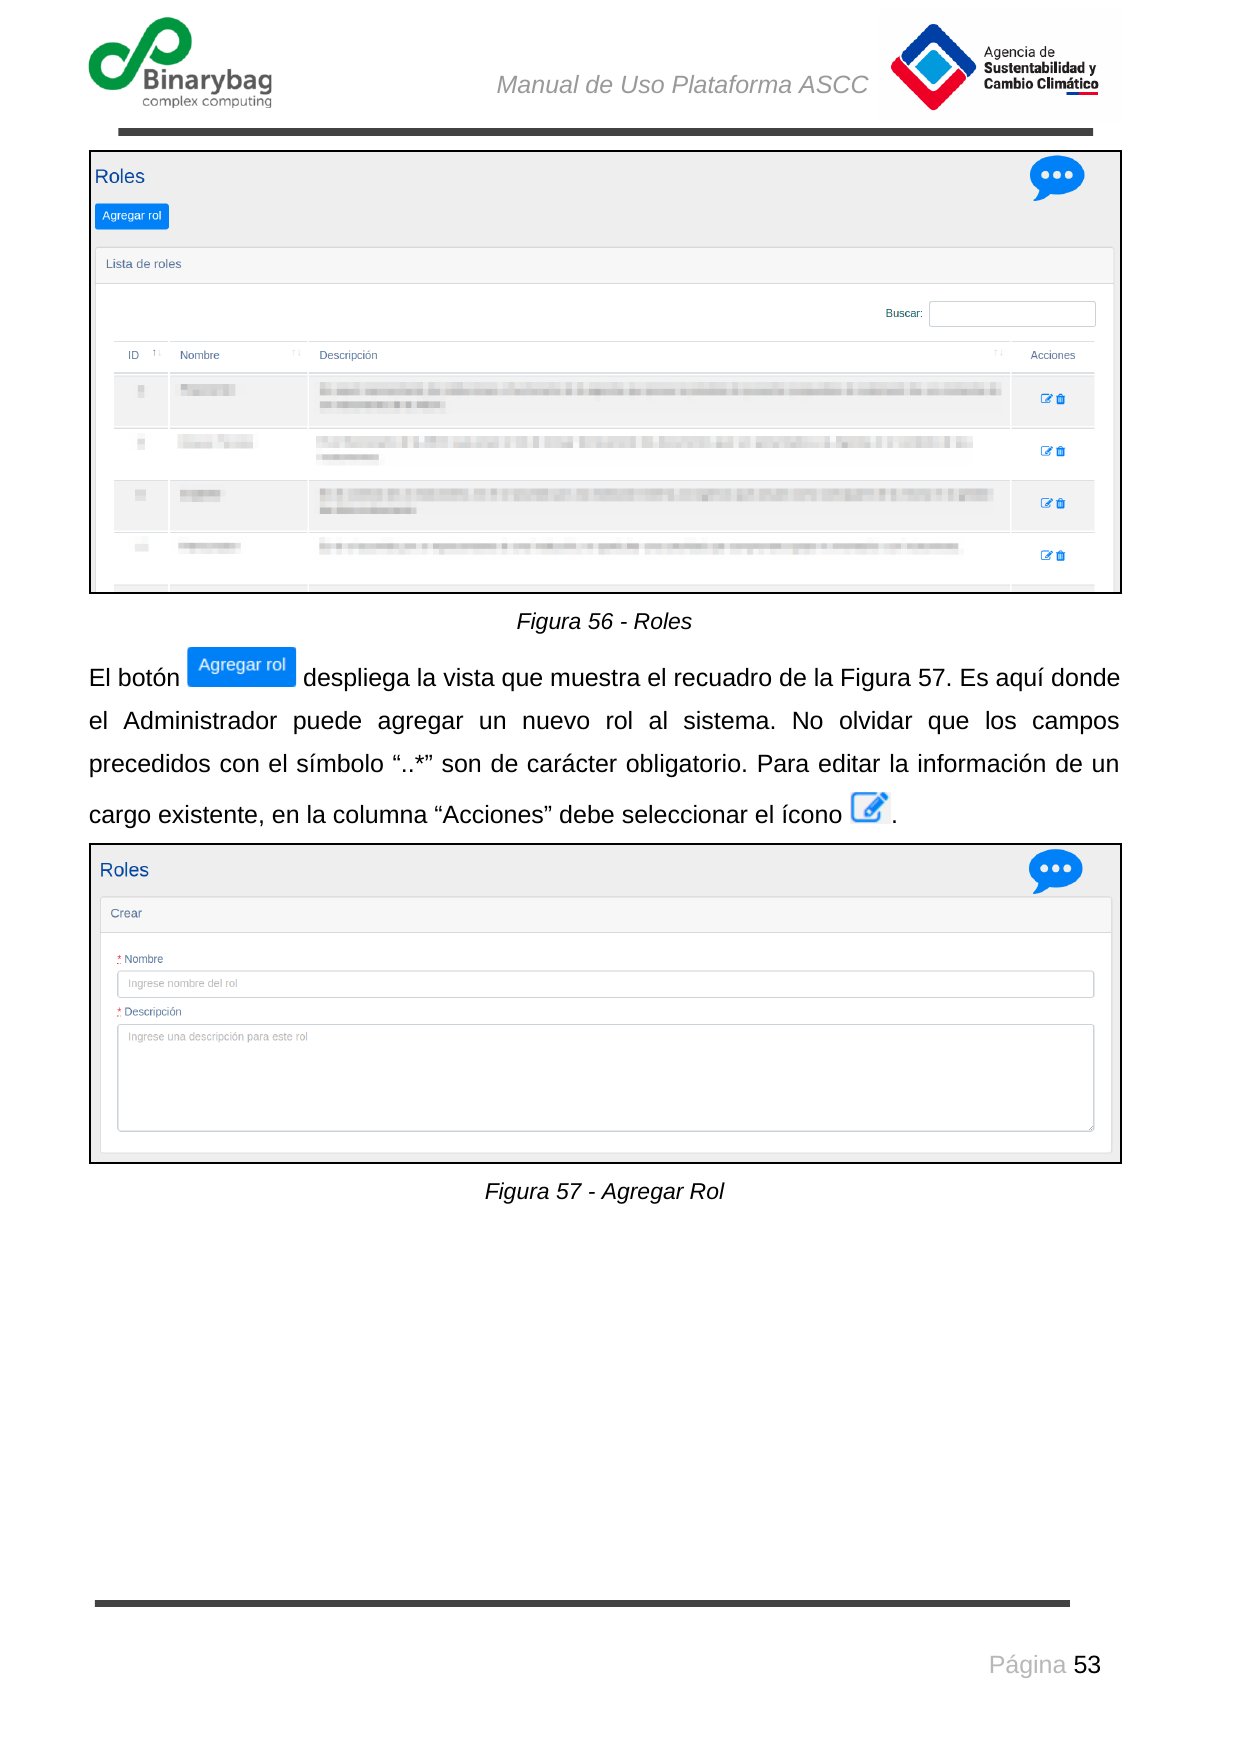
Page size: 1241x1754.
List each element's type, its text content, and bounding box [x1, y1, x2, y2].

picture [850, 792, 891, 824]
picture [878, 9, 1123, 122]
picture [187, 647, 297, 687]
picture [91, 152, 1120, 592]
picture [88, 17, 272, 108]
text Figura 56 - Roles [88, 608, 1122, 634]
text Figura 57 - Agregar Rol [88, 1178, 1122, 1204]
picture [118, 128, 1094, 136]
picture [94, 1600, 1070, 1607]
text El botón despliega la vista que muestra el recuadro de la Figura 57. Es aquí donde el Administrador puede agregar un nuevo rol al sistema. No olvidar que los campos precedidos con el símbolo “..*” son de carácter obligatorio. Para editar la información de un cargo existente, en la columna “Acciones” debe seleccionar el ícono . [88, 648, 1122, 829]
picture [91, 845, 1120, 1162]
